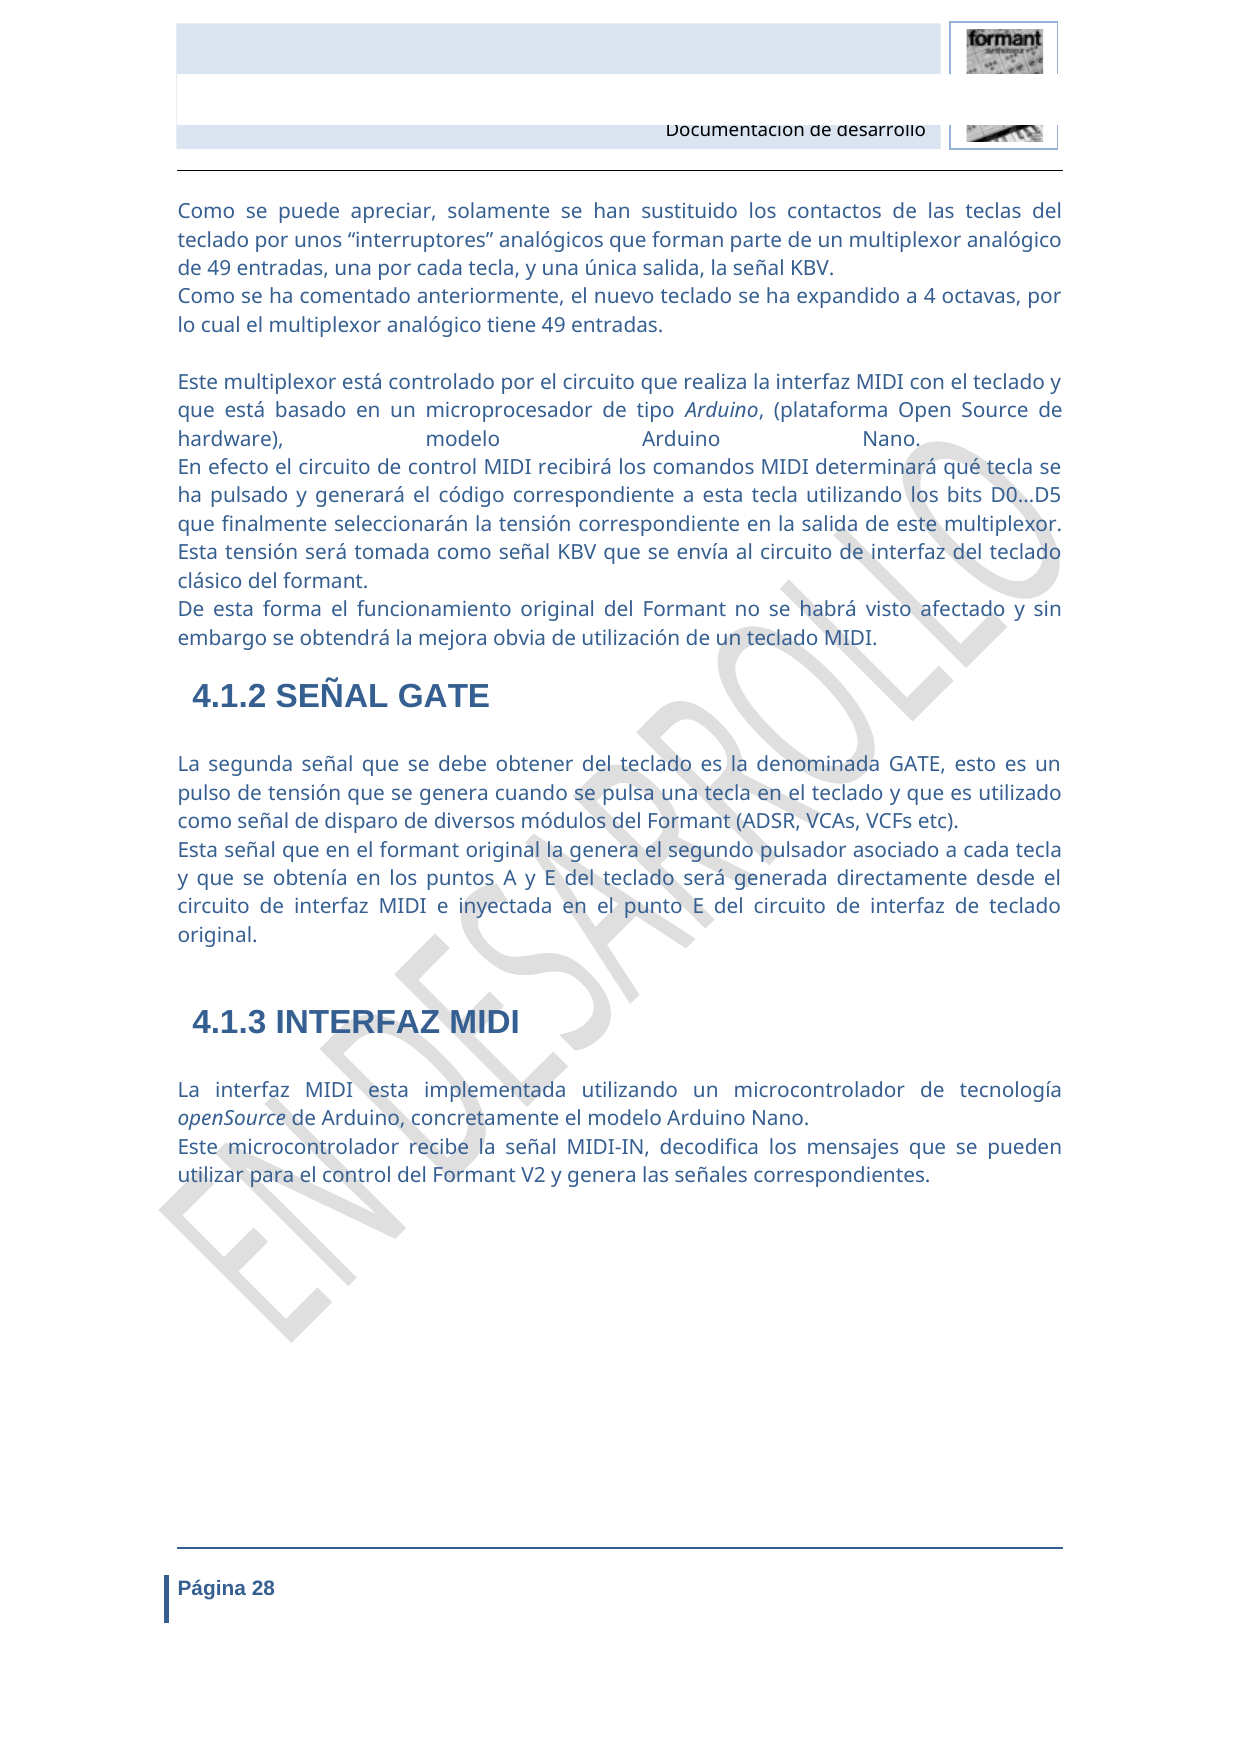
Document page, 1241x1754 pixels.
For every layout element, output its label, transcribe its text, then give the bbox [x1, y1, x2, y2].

text Este multiplexor está controlado por el circuito que realiza la interfaz MIDI con el teclado y que está basado en un microprocesador de tipo Arduino, (plataforma Open Source de hardware), modelo Arduino Nano. En efecto el circuito de control MIDI recibirá los comandos MIDI determinará qué tecla se ha pulsado y generará el código correspondiente a esta tecla utilizando los bits D0…D5 que finalmente seleccionarán la tensión correspondiente en la salida de este multiplexor. Esta tensión será tomada como señal KBV que se envía al circuito de interfaz del teclado clásico del formant. [177, 367, 1063, 594]
picture [966, 29, 1044, 74]
text La interfaz MIDI esta implementada utilizando un microcontrolador de tecnología openSource de Arduino, concretamente el modelo Arduino Nano. [177, 1075, 1063, 1132]
text Esta señal que en el formant original la genera el segundo pulsador asociado a cada tecla y que se obtenía en los puntos A y E del teclado será generada directamente desde el circuito de interfaz MIDI e inyectada en el punto E del circuito de interfaz de teclado original. [177, 835, 1063, 948]
subtitle señal gate [192, 676, 1063, 715]
text Este microcontrolador recibe la señal MIDI-IN, decodifica los mensajes que se pueden utilizar para el control del Formant V2 y genera las señales correspondientes. [177, 1132, 1063, 1189]
subtitle interfaz midi [192, 1002, 1063, 1040]
text Como se puede apreciar, solamente se han sustituido los contactos de las teclas del teclado por unos “interruptores” analógicos que forman parte de un multiplexor analógico de 49 entradas, una por cada tecla, y una única salida, la señal KBV. [177, 196, 1063, 282]
text De esta forma el funcionamiento original del Formant no se habrá visto afectado y sin embargo se obtendrá la mejora obvia de utilización de un teclado MIDI. [177, 594, 1063, 651]
text La segunda señal que se debe obtener del teclado es la denominada GATE, esto es un pulso de tensión que se genera cuando se pulsa una tecla en el teclado y que es utilizado como señal de disparo de diversos módulos del Formant (ADSR, VCAs, VCFs etc). [177, 749, 1063, 835]
picture [966, 125, 1044, 142]
text Como se ha comentado anteriormente, el nuevo teclado se ha expandido a 4 octavas, por lo cual el multiplexor analógico tiene 49 entradas. [177, 282, 1063, 338]
